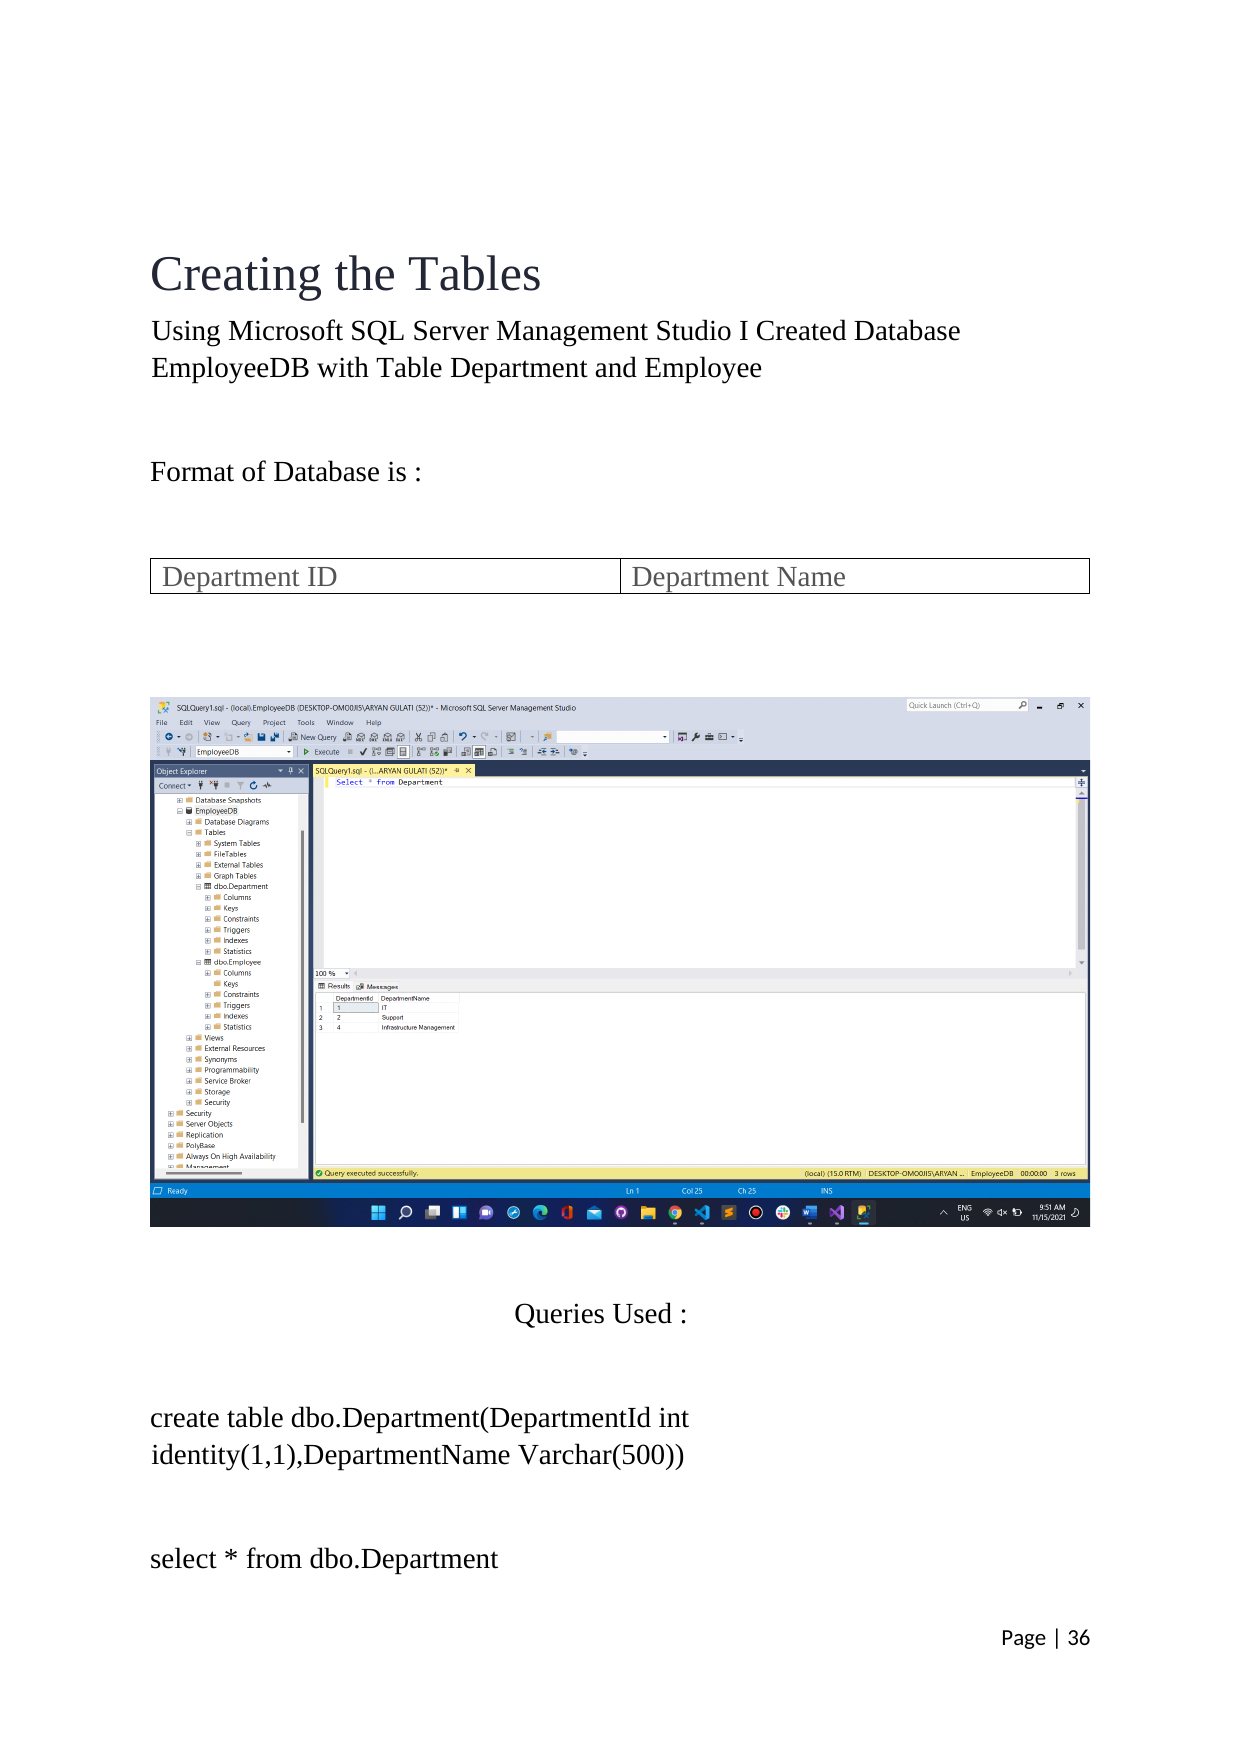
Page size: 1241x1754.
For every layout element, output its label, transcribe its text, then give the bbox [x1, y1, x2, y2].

text Queries Used : [150, 1296, 1052, 1330]
text select * from dbo.Department [150, 1541, 1052, 1574]
text Using Microsoft SQL Server Management Studio I Created Database EmployeeDB with Table Department and Employee [150, 313, 1052, 384]
subtitle Creating the Tables [150, 243, 1090, 301]
text create table dbo.Department(DepartmentId int identity(1,1),DepartmentName Varchar(500)) [150, 1400, 1052, 1471]
picture [150, 697, 1091, 1227]
table_header Department ID [151, 559, 620, 593]
text Format of Database is : [150, 454, 1052, 488]
table_header Department Name [621, 559, 1089, 593]
